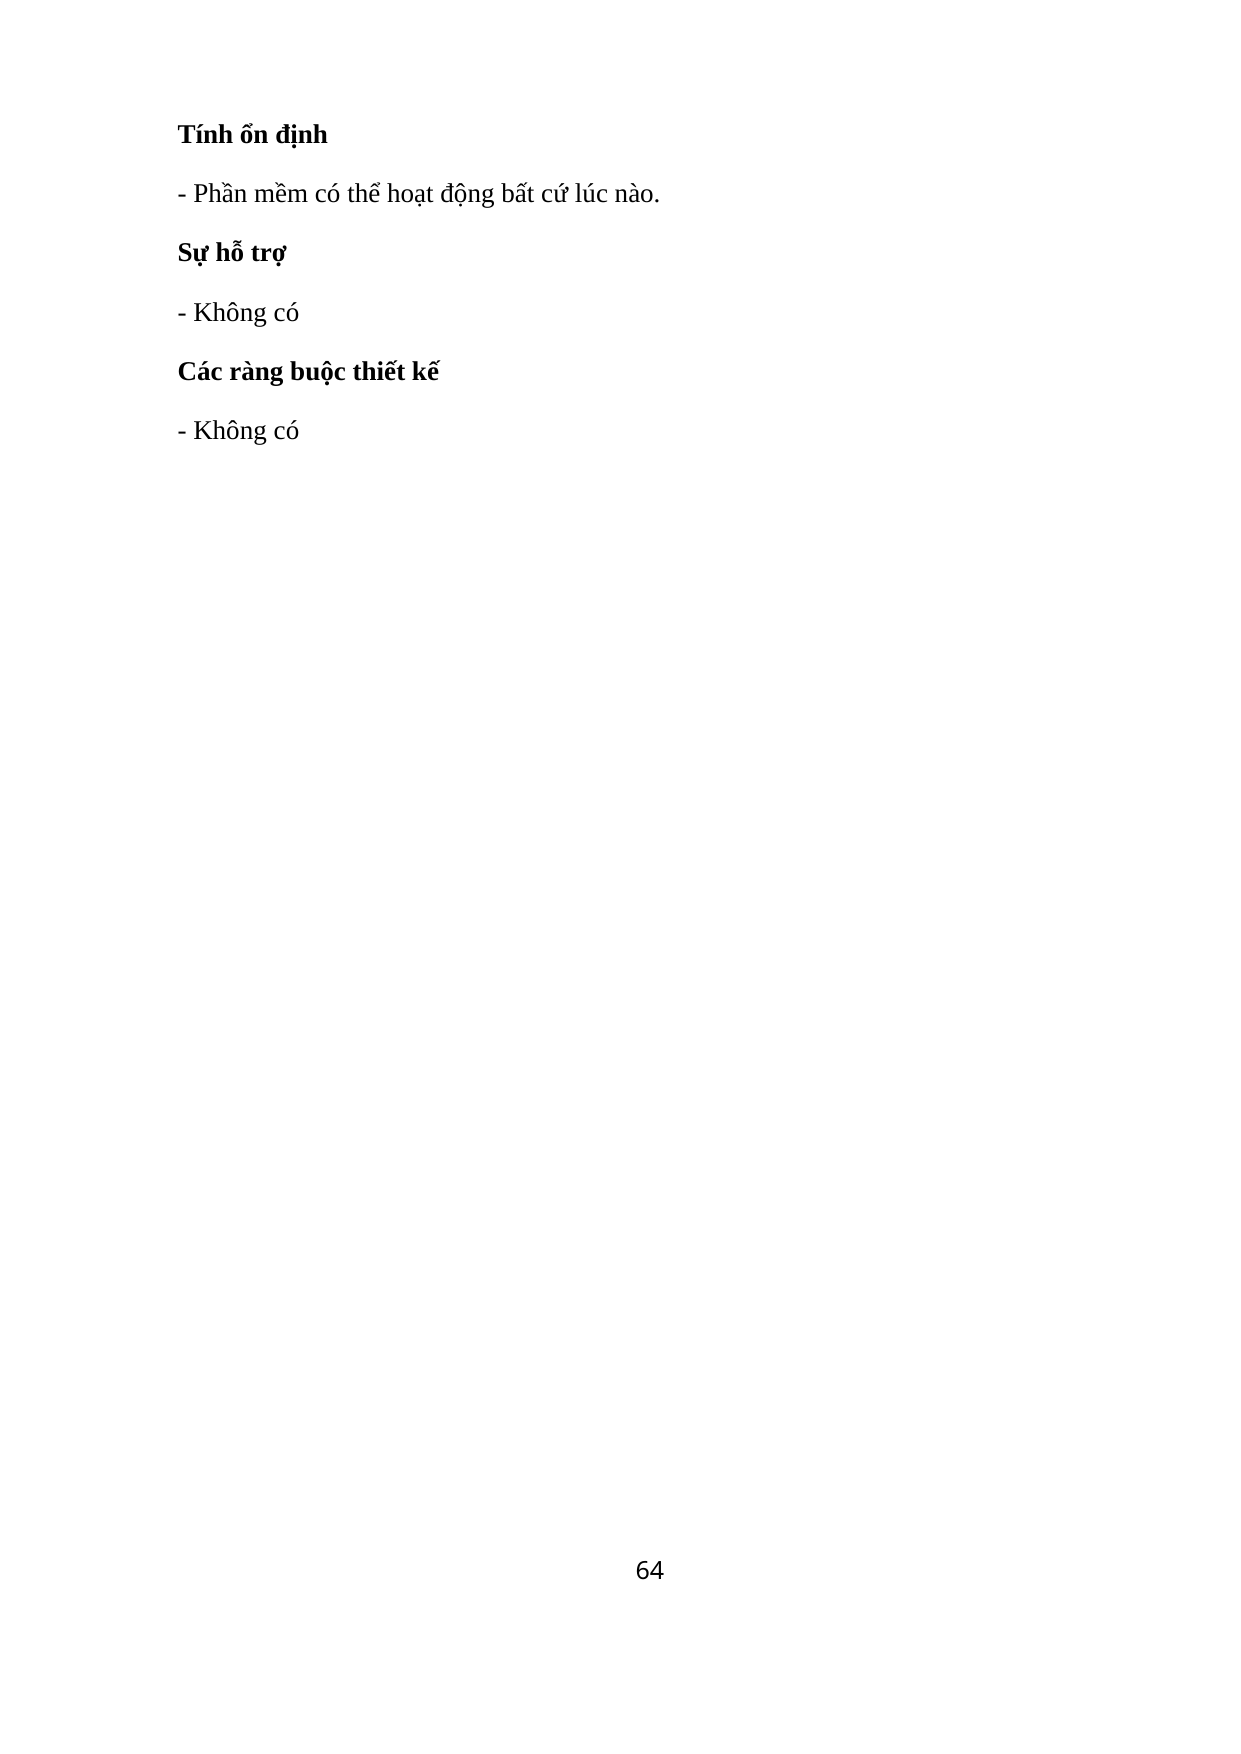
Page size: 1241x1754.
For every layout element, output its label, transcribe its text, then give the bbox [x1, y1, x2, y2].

text Các ràng buộc thiết kế [177, 355, 1122, 386]
text - Không có [177, 296, 1122, 327]
text Sự hỗ trợ [177, 236, 1122, 268]
text - Không có [177, 414, 1122, 445]
text Tính ổn định [177, 118, 1122, 149]
text - Phần mềm có thể hoạt động bất cứ lúc nào. [177, 177, 1122, 208]
